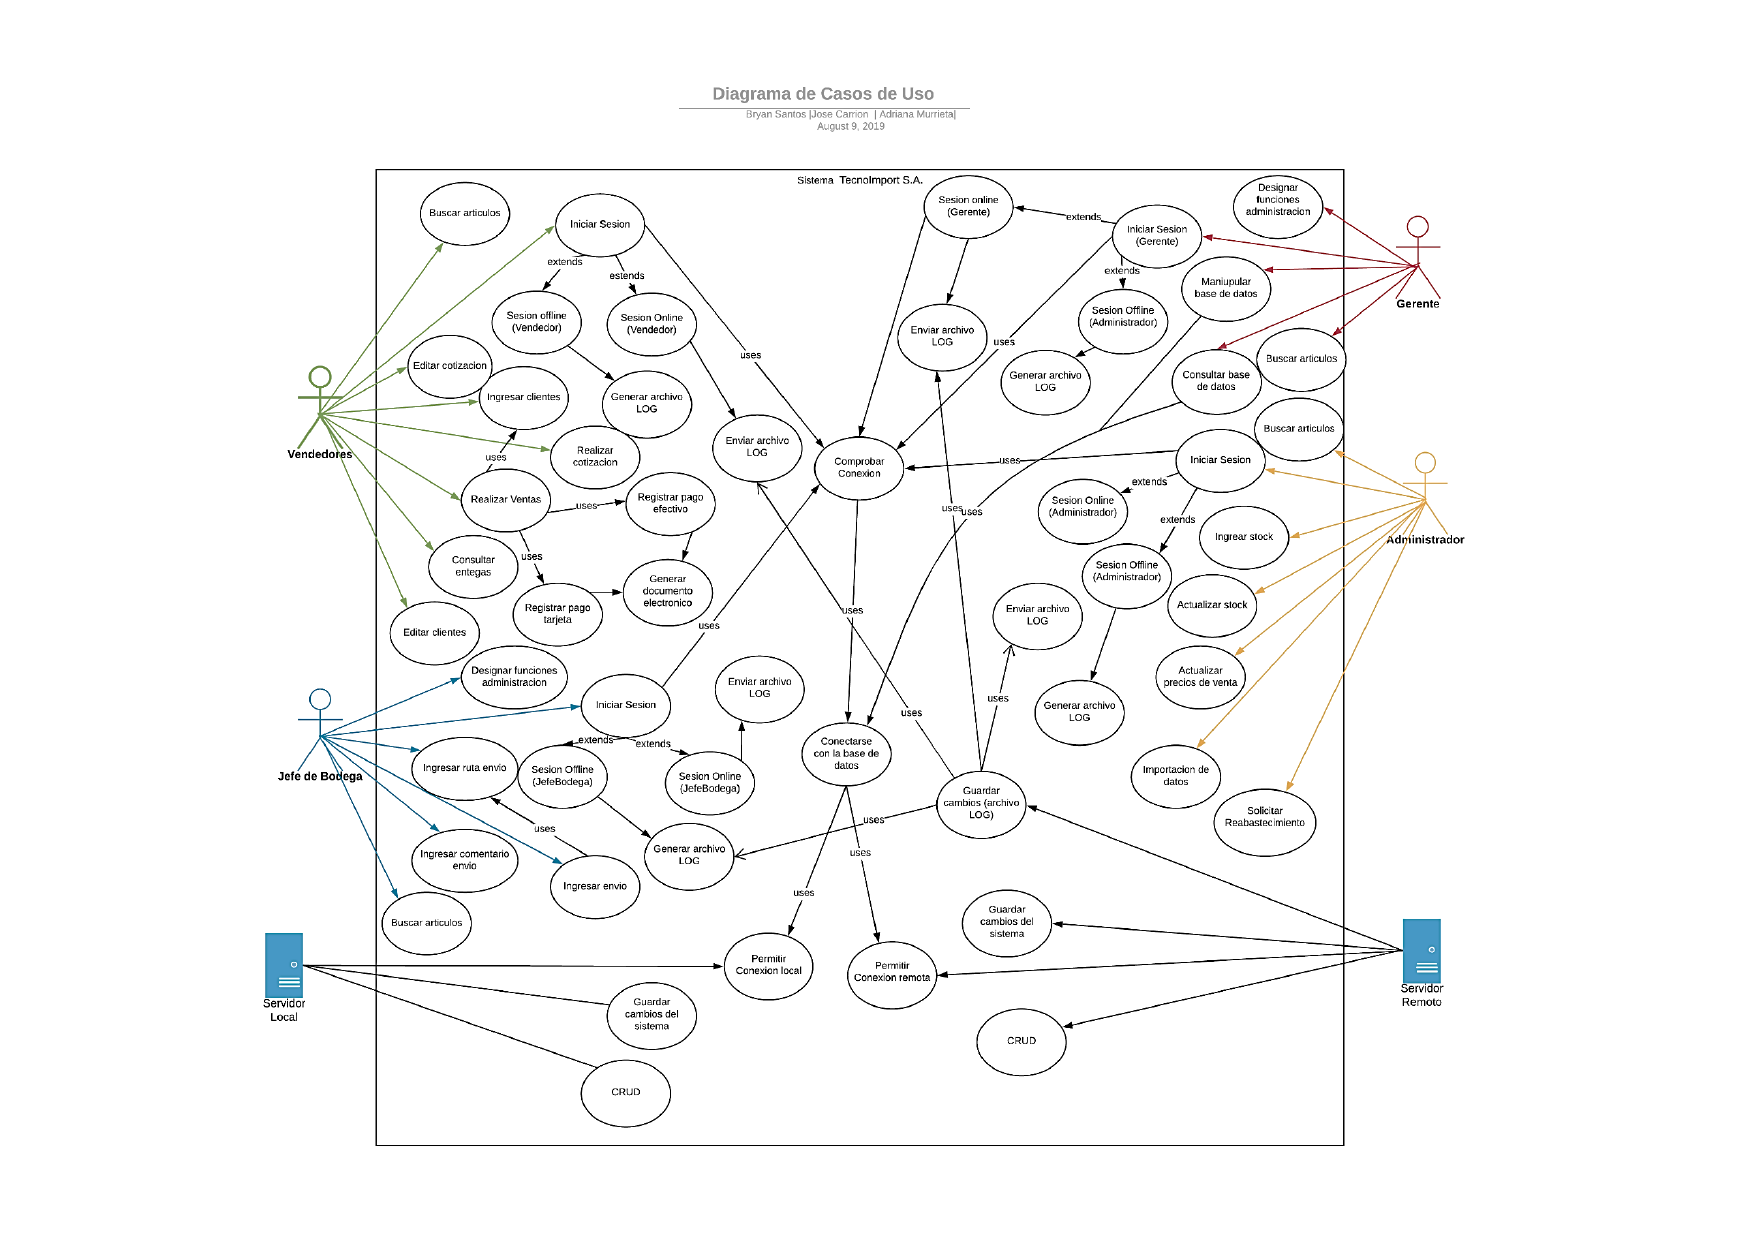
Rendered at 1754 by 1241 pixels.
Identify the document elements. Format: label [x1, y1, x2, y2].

picture [187, 66, 1503, 1238]
